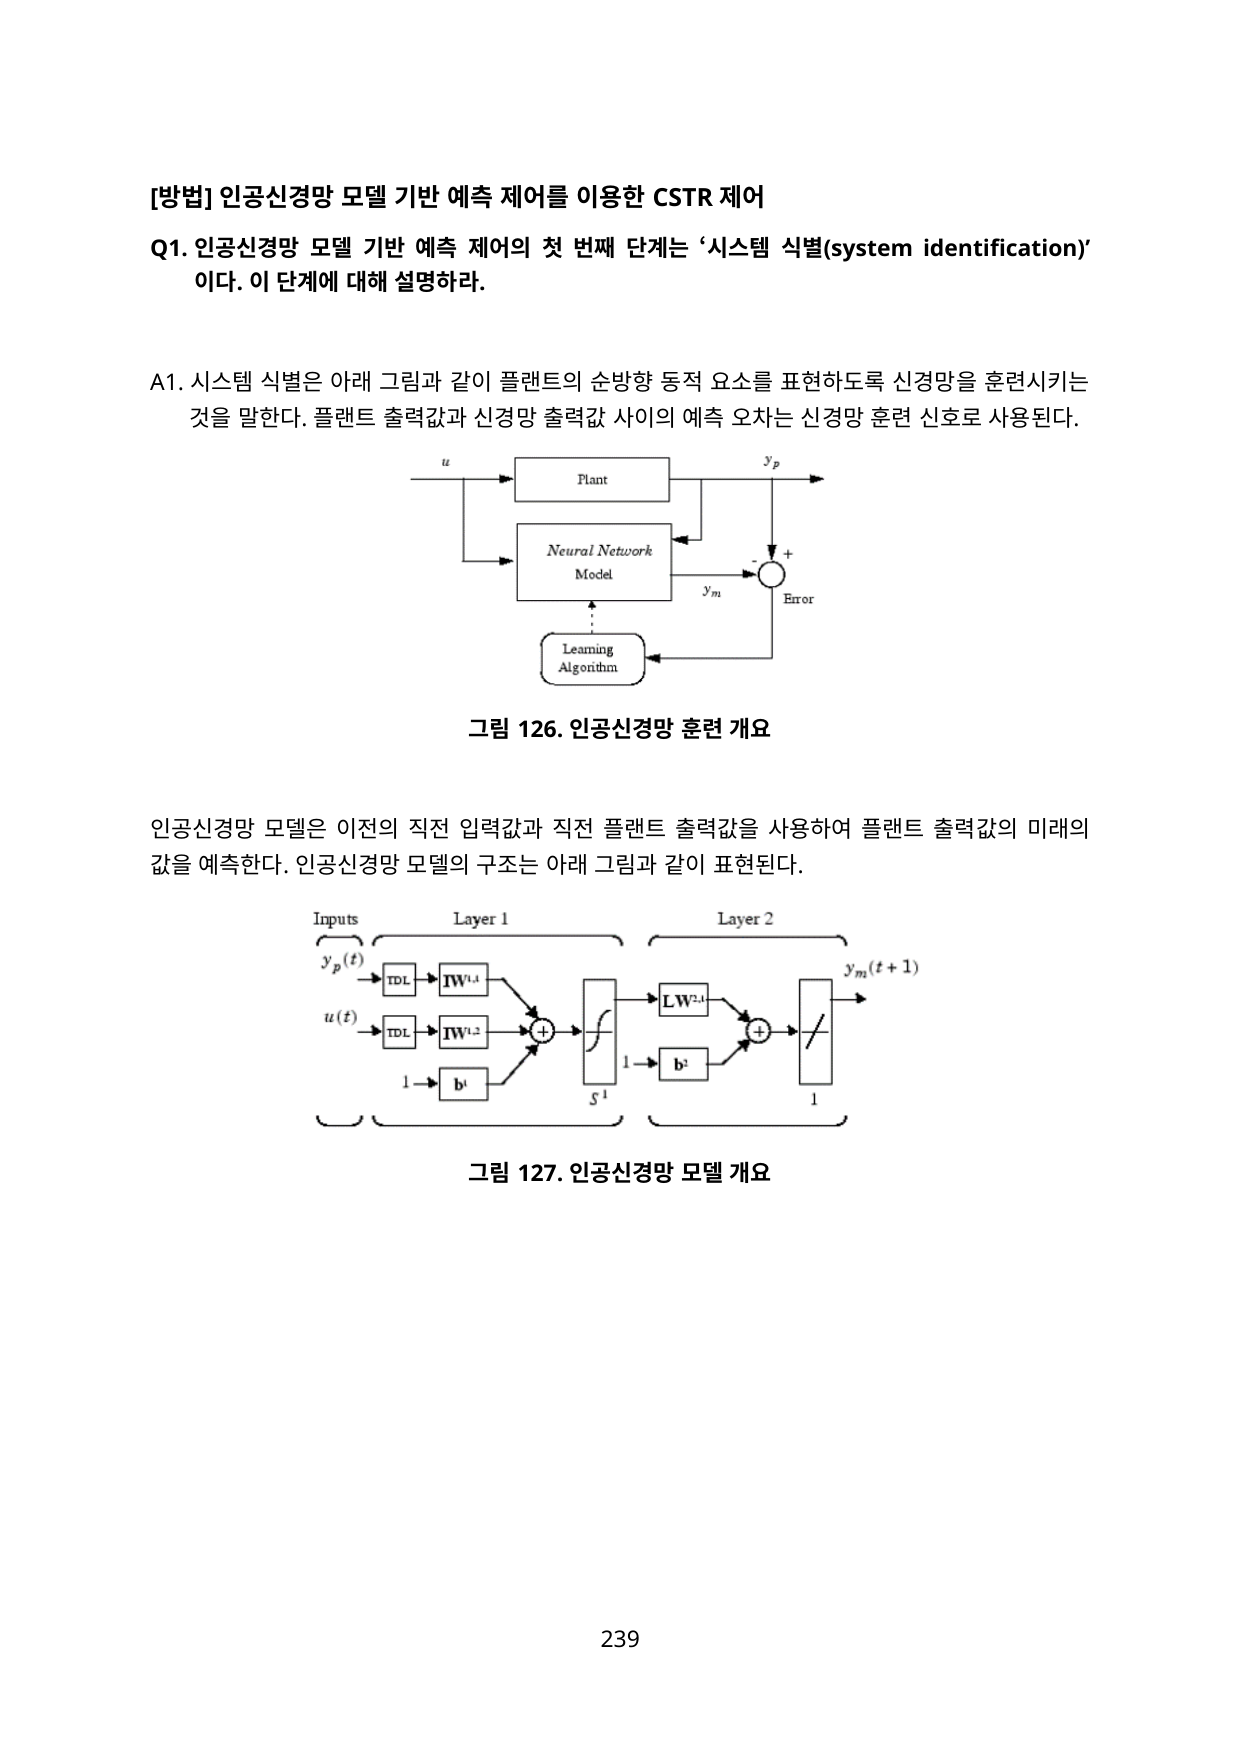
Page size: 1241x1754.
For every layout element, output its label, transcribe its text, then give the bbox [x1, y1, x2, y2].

picture [401, 452, 839, 692]
subtitle [방법] 인공신경망 모델 기반 예측 제어를 이용한 CSTR 제어 [150, 177, 1090, 213]
text 인공신경망 모델은 이전의 직전 입력값과 직전 플랜트 출력값을 사용하여 플랜트 출력값의 미래의 값을 예측한다. 인공신경망 모델의 구조는 아래 그림과 같이 표현된다. [150, 811, 1090, 880]
picture [303, 899, 938, 1136]
list 시스템 식별은 아래 그림과 같이 플랜트의 순방향 동적 요소를 표현하도록 신경망을 훈련시키는 것을 말한다. 플랜트 출력값과 신경망 출력값 사이의 예측 오차는 신경망 훈련 신호로 사용된다. [150, 364, 1090, 433]
list 인공신경망 모델 기반 예측 제어의 첫 번째 단계는 ‘시스템 식별(system identification)’이다. 이 단계에 대해 설명하라. [150, 230, 1090, 297]
